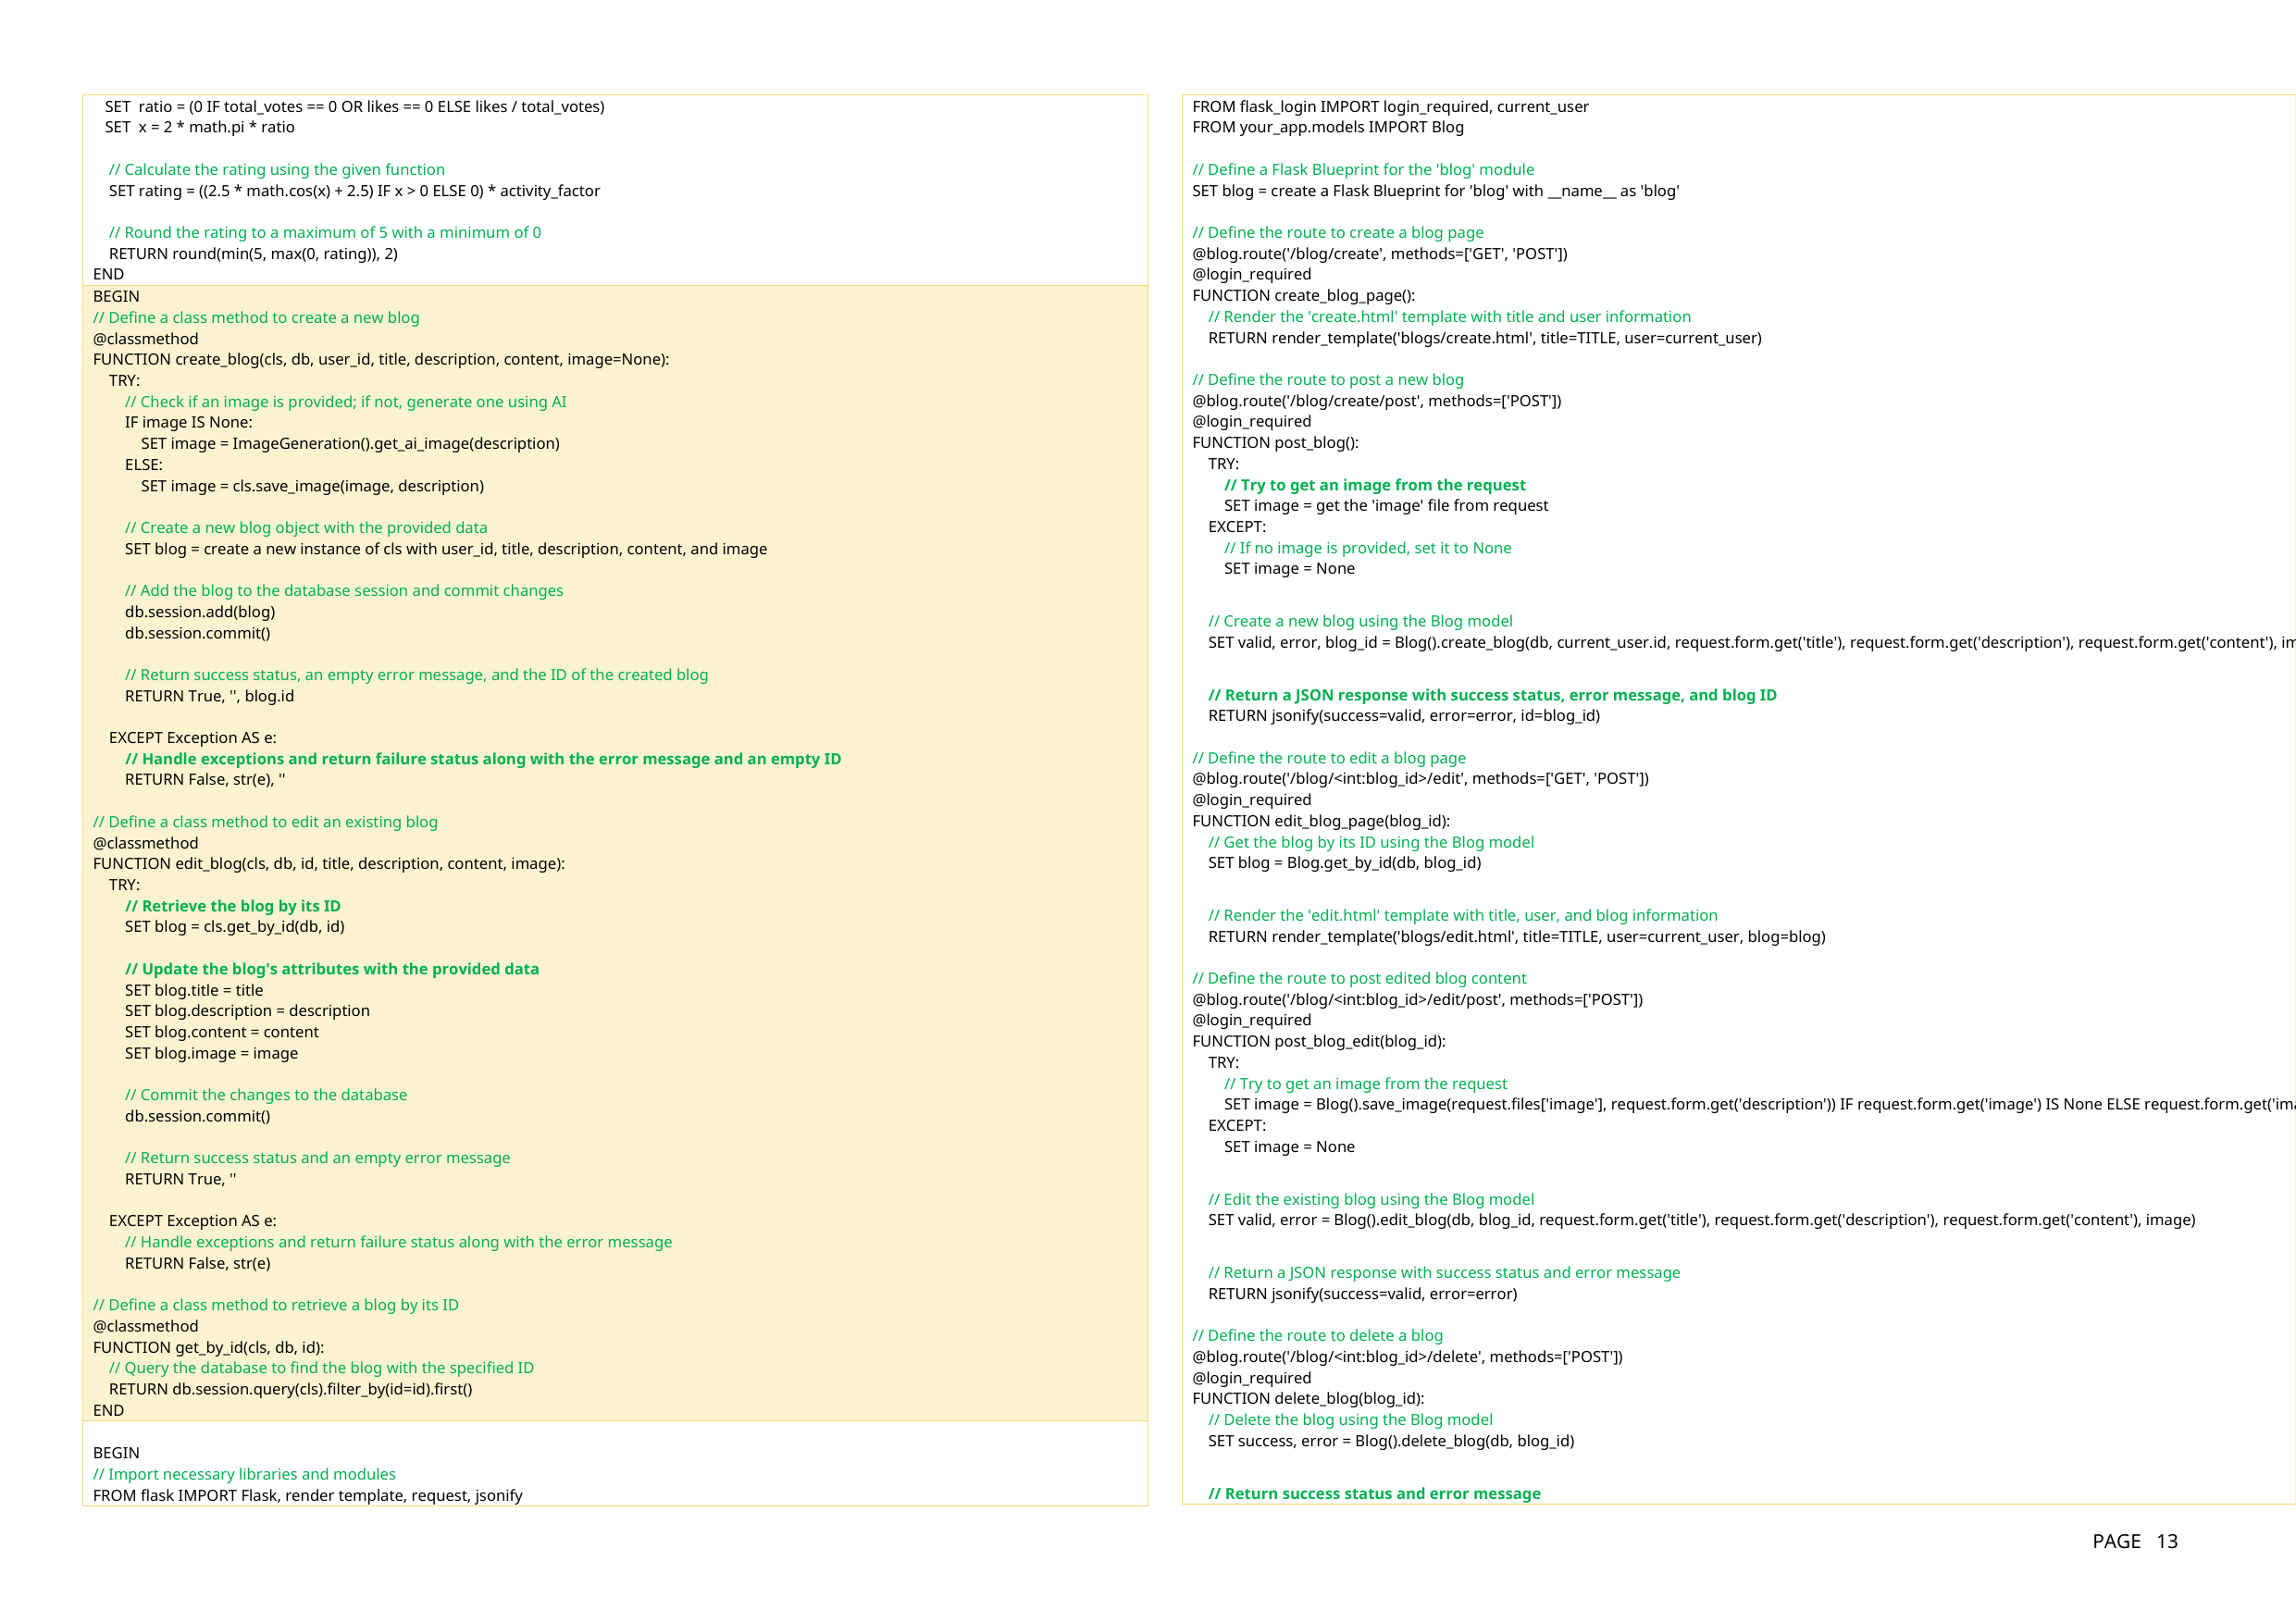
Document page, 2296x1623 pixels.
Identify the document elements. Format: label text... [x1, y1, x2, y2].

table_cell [83, 1421, 1148, 1505]
table_cell BEGIN // Define a class method to create a new blog @classmethod FUNCTION create_blog(cls, db, user_id, title, description, content, image=None): TRY: // Check if an image is provided; if not, generate one using AI IF image IS None: SET image = ImageGeneration().get_ai_image(description) ELSE: SET image = cls.save_image(image, description) // Create a new blog object with the provided data SET blog = create a new instance of cls with user_id, title, description, content, and image // Add the blog to the database session and commit changes db.session.add(blog) db.session.commit() // Return success status, an empty error message, and the ID of the created blog RETURN True, '', blog.id EXCEPT Exception AS e: // Handle exceptions and return failure status along with the error message and an empty ID RETURN False, str(e), '' // Define a class method to edit an existing blog @classmethod FUNCTION edit_blog(cls, db, id, title, description, content, image): TRY: // Retrieve the blog by its ID SET blog = cls.get_by_id(db, id) // Update the blog's attributes with the provided data SET blog.title = title SET blog.description = description SET blog.content = content SET blog.image = image // Commit the changes to the database db.session.commit() // Return success status and an empty error message RETURN True, '' EXCEPT Exception AS e: // Handle exceptions and return failure status along with the error message RETURN False, str(e) // Define a class method to retrieve a blog by its ID @classmethod FUNCTION get_by_id(cls, db, id): // Query the database to find the blog with the specified ID RETURN db.session.query(cls).filter_by(id=id).first() END [83, 286, 1148, 1420]
